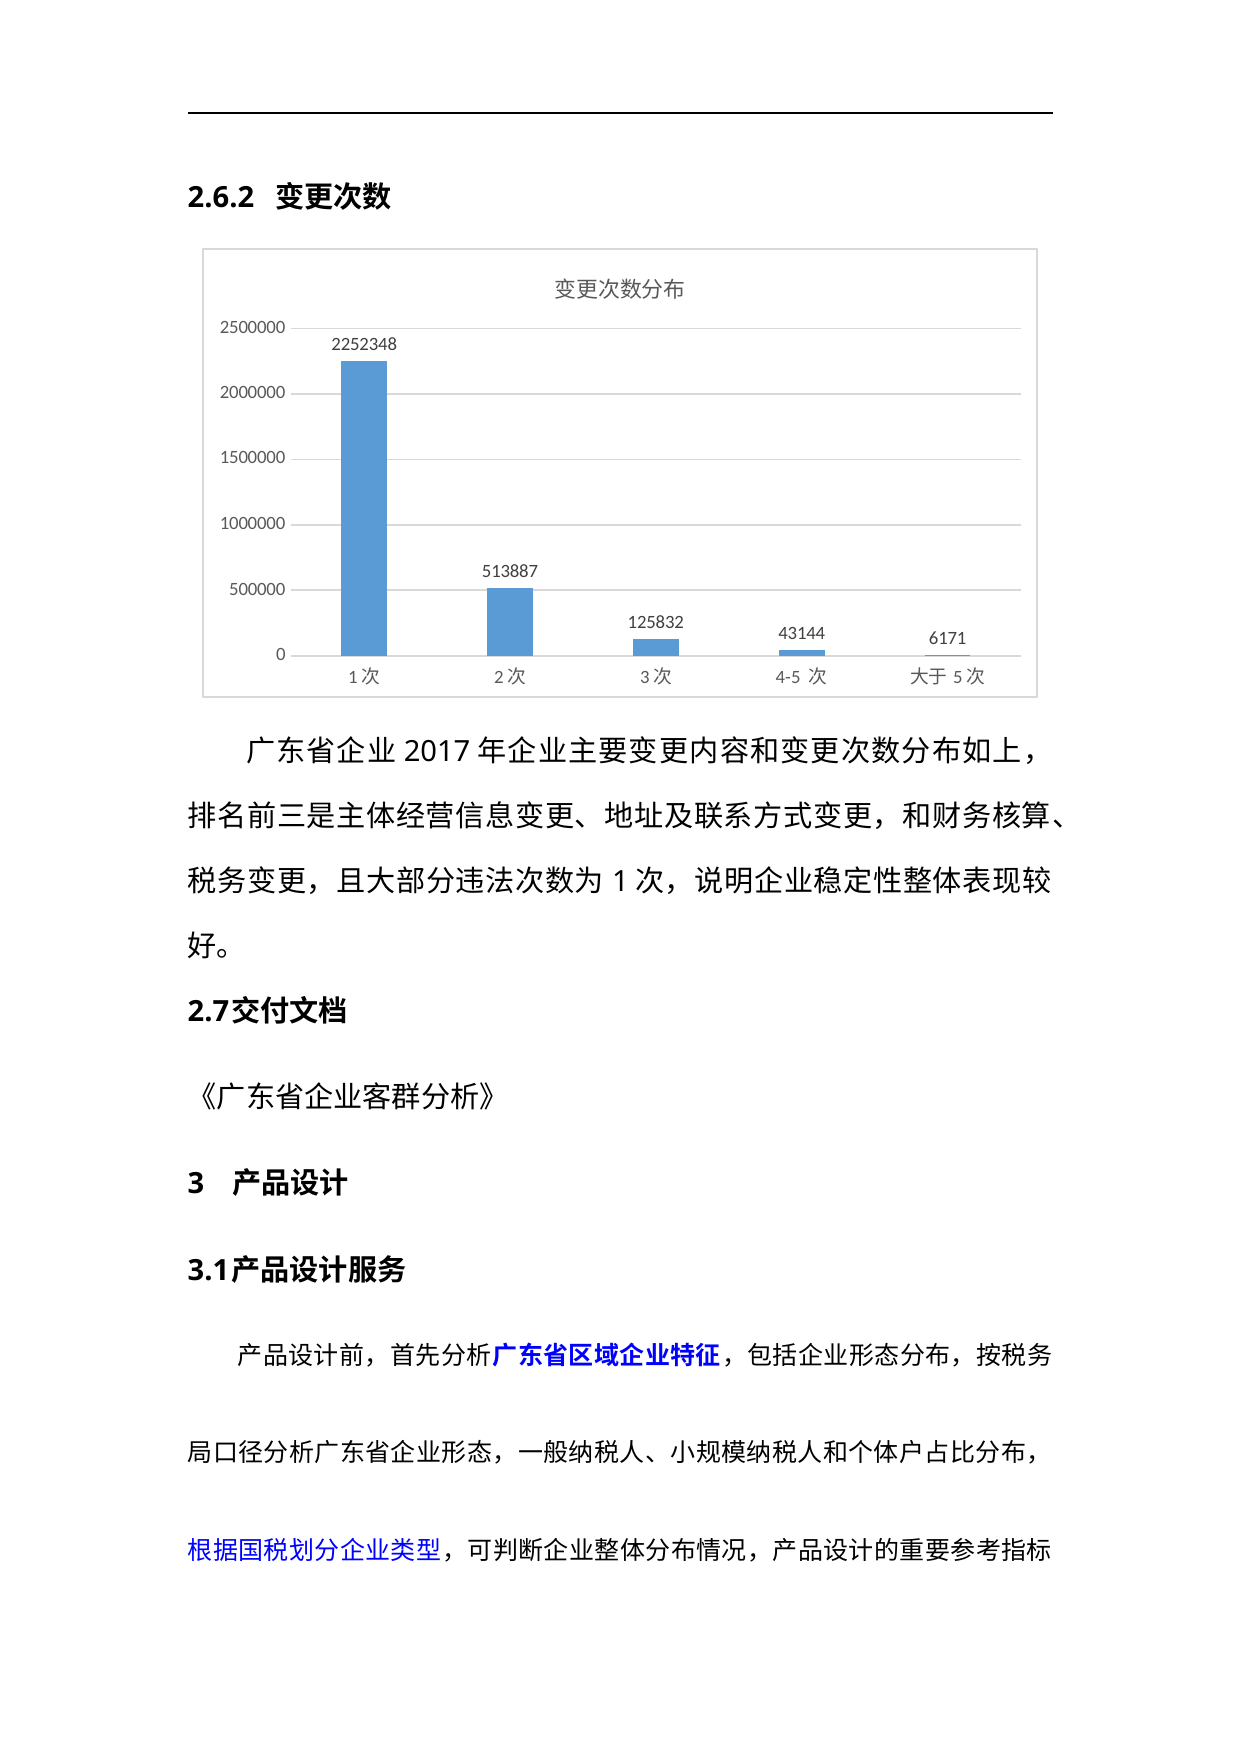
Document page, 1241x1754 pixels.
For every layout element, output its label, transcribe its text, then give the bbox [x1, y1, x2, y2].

text 《广东省企业客群分析》 [187, 1063, 1053, 1128]
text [187, 1321, 1053, 1581]
subtitle 产品设计 [187, 1149, 1053, 1214]
text 广东省企业2017年企业主要变更内容和变更次数分布如上，排名前三是主体经营信息变更、地址及联系方式变更，和财务核算、税务变更，且大部分违法次数为1次，说明企业稳定性整体表现较好。 [187, 716, 1053, 976]
subtitle 产品设计服务 [187, 1235, 1053, 1300]
subtitle 交付文档 [187, 976, 1053, 1041]
subtitle 变更次数 [187, 162, 1053, 227]
